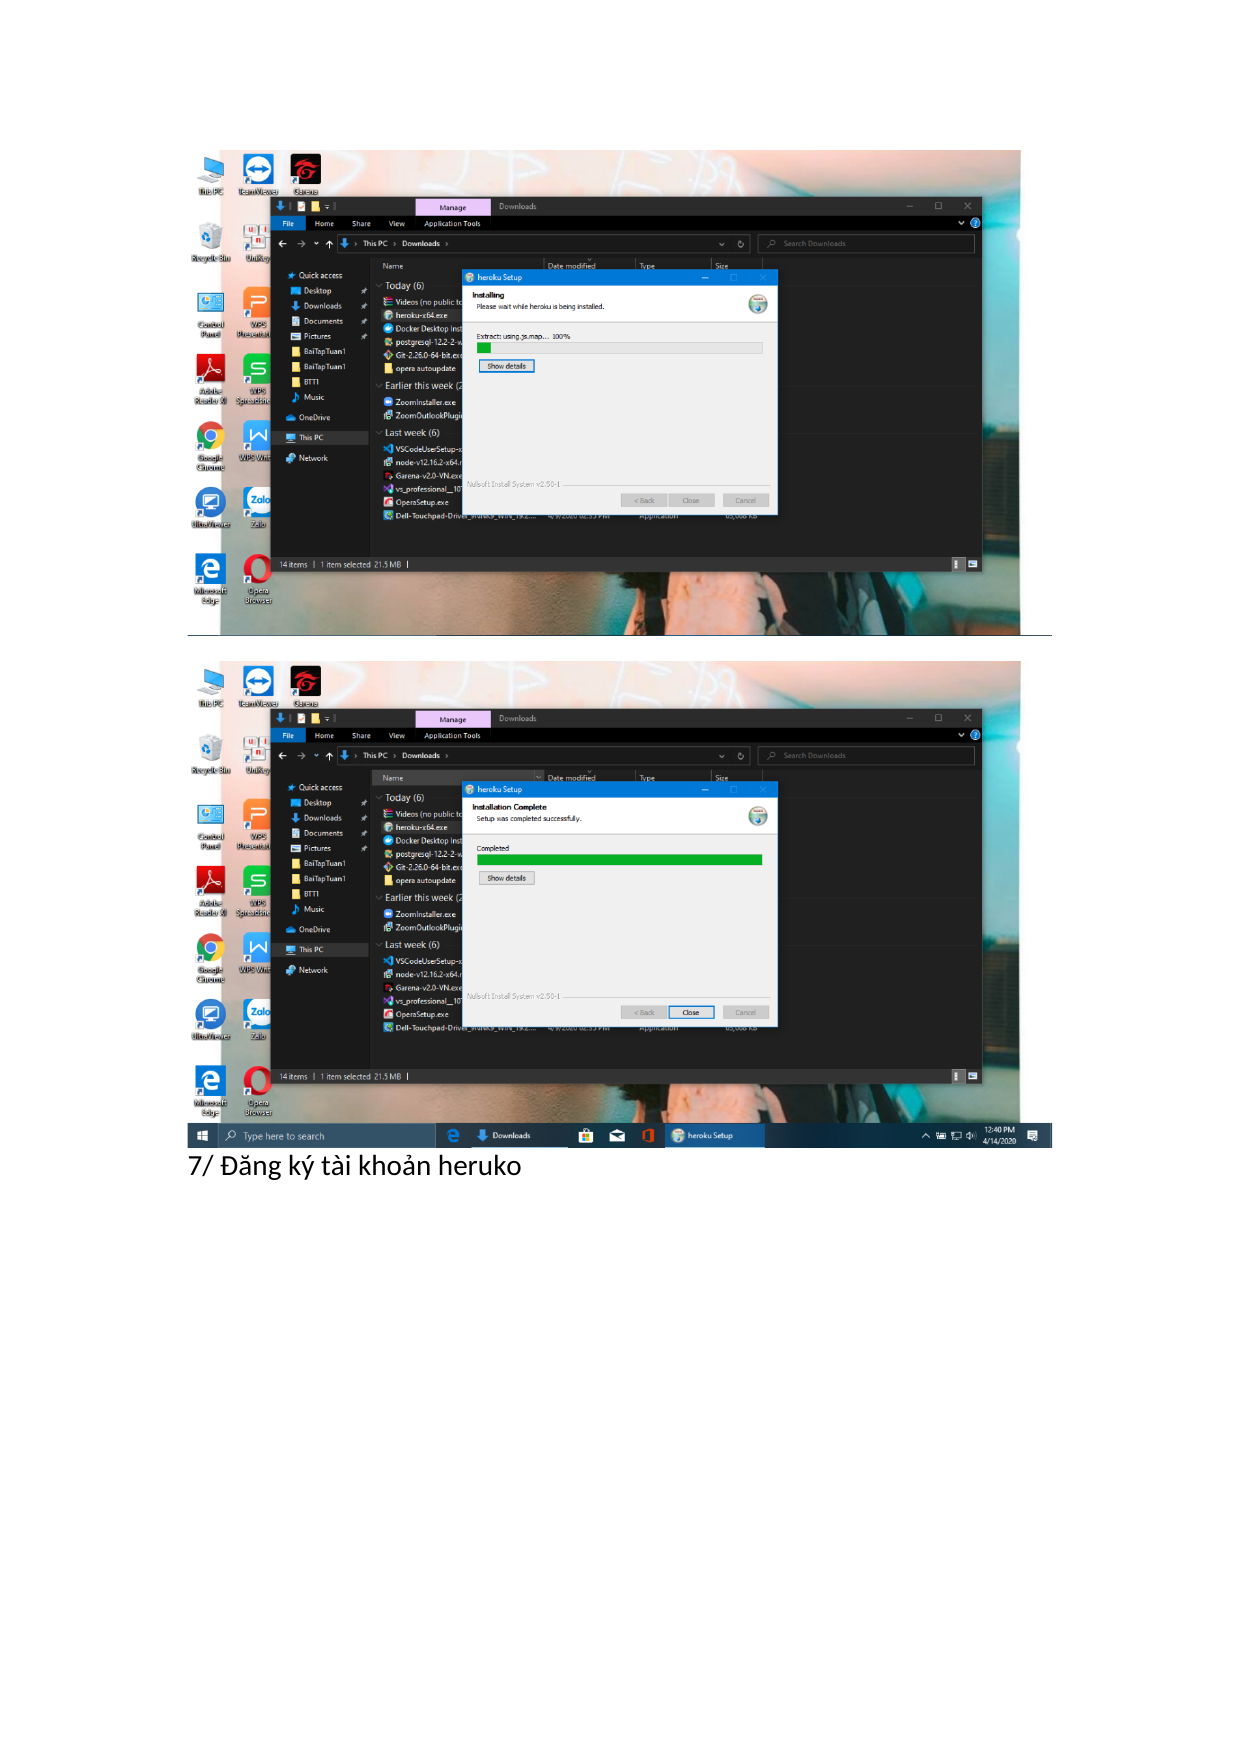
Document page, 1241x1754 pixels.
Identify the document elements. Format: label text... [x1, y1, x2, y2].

picture [187, 661, 1053, 1148]
text 7/ Đăng ký tài khoản heruko [187, 1148, 1053, 1183]
picture [187, 150, 1053, 636]
